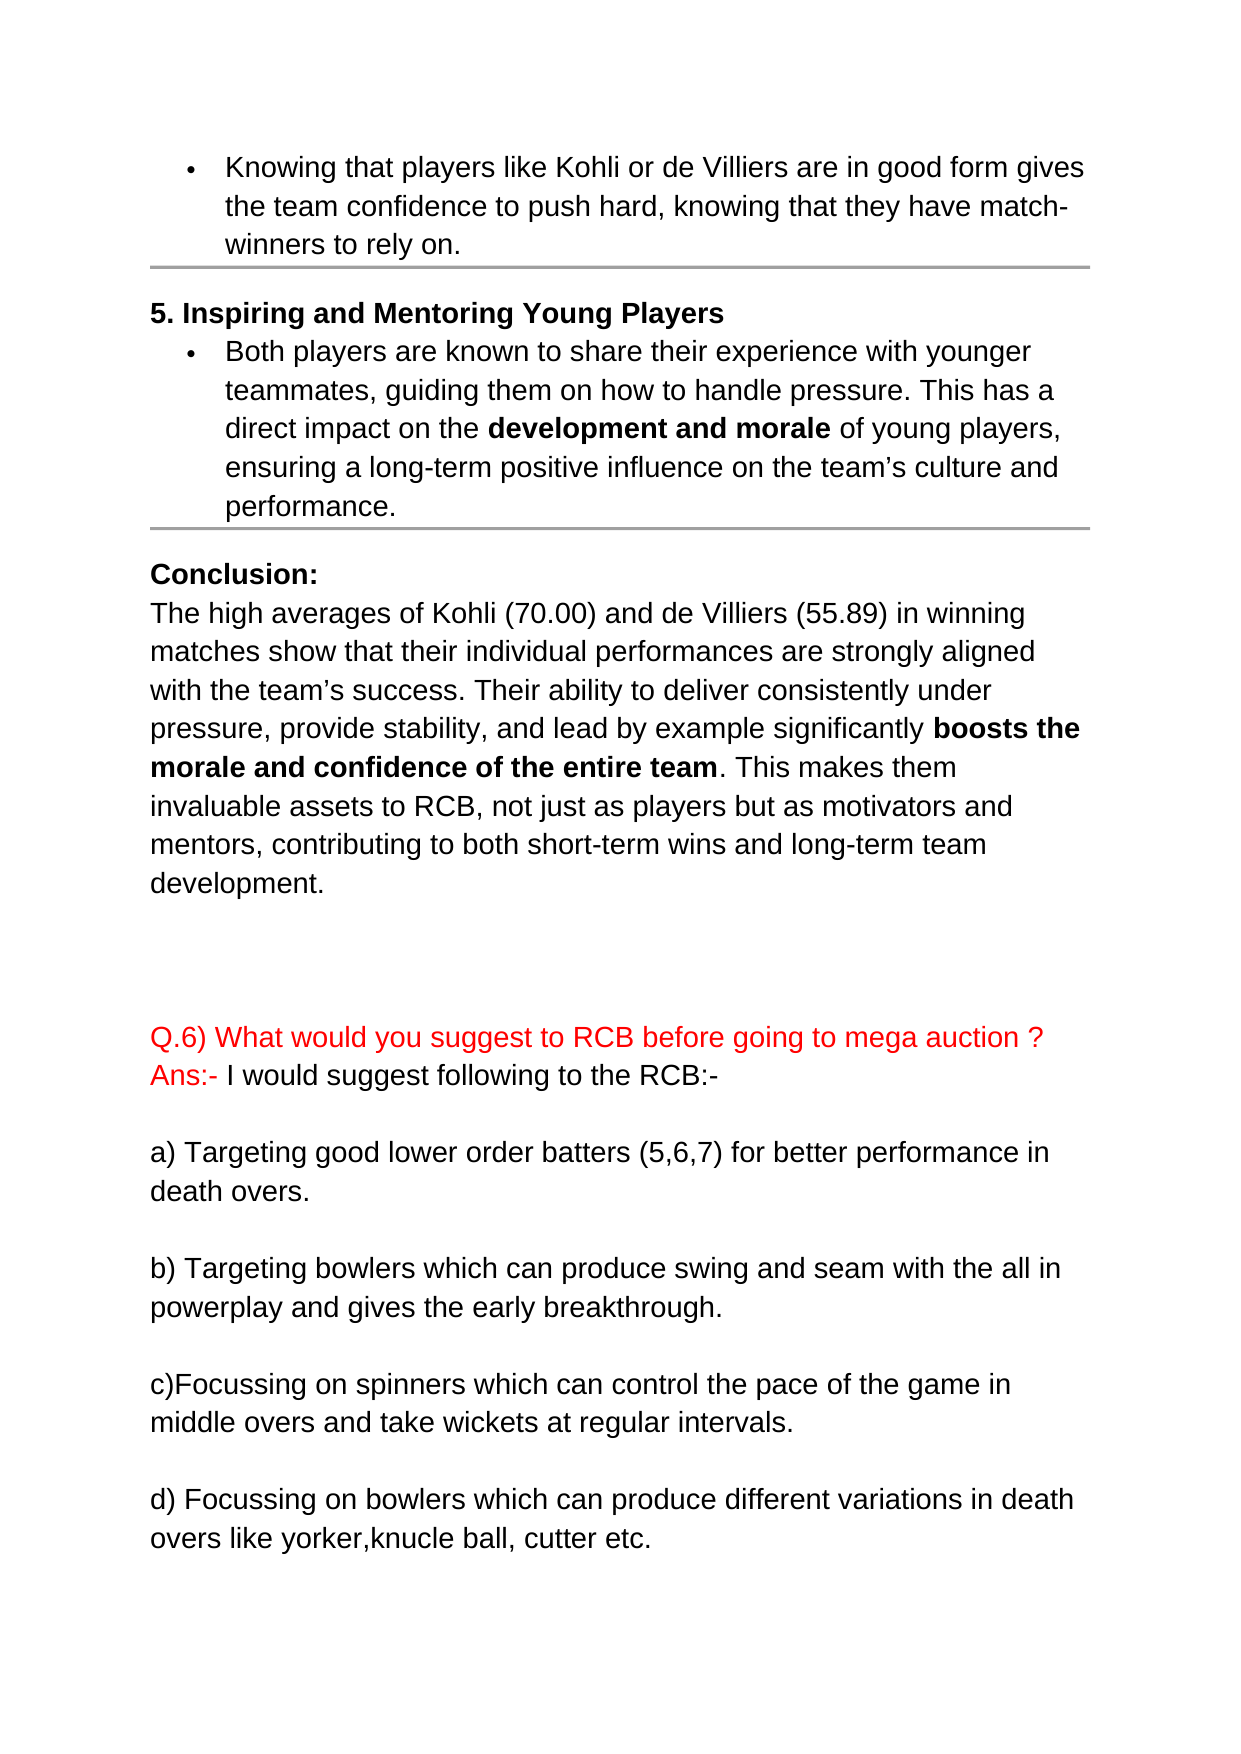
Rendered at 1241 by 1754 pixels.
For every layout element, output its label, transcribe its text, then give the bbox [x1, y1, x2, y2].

text b) Targeting bowlers which can produce swing and seam with the all in powerplay and gives the early breakthrough. [150, 1251, 1090, 1323]
text Q.6) What would you suggest to RCB before going to mega auction ? [150, 1020, 1090, 1053]
text Ans:- I would suggest following to the RCB:- [150, 1058, 1090, 1092]
text 5. Inspiring and Mentoring Young Players [150, 296, 1090, 329]
text d) Focussing on bowlers which can produce different variations in death overs like yorker,knucle ball, cutter etc. [150, 1482, 1090, 1554]
text Conclusion: [150, 557, 1090, 591]
list Knowing that players like Kohli or de Villiers are in good form gives the team confidence to push hard, knowing that they have match-winners to rely on. [187, 150, 1090, 261]
text c)Focussing on spinners which can control the pace of the game in middle overs and take wickets at regular intervals. [150, 1367, 1090, 1439]
text The high averages of Kohli (70.00) and de Villiers (55.89) in winning matches show that their individual performances are strongly aligned with the team’s success. Their ability to deliver consistently under pressure, provide stability, and lead by example significantly boosts the morale and confidence of the entire team. This makes them invaluable assets to RCB, not just as players but as motivators and mentors, contributing to both short-term wins and long-term team development. [150, 596, 1090, 899]
list Both players are known to share their experience with younger teammates, guiding them on how to handle pressure. This has a direct impact on the development and morale of young players, ensuring a long-term positive influence on the team’s culture and performance. [187, 334, 1090, 522]
text a) Targeting good lower order batters (5,6,7) for better performance in death overs. [150, 1135, 1090, 1207]
